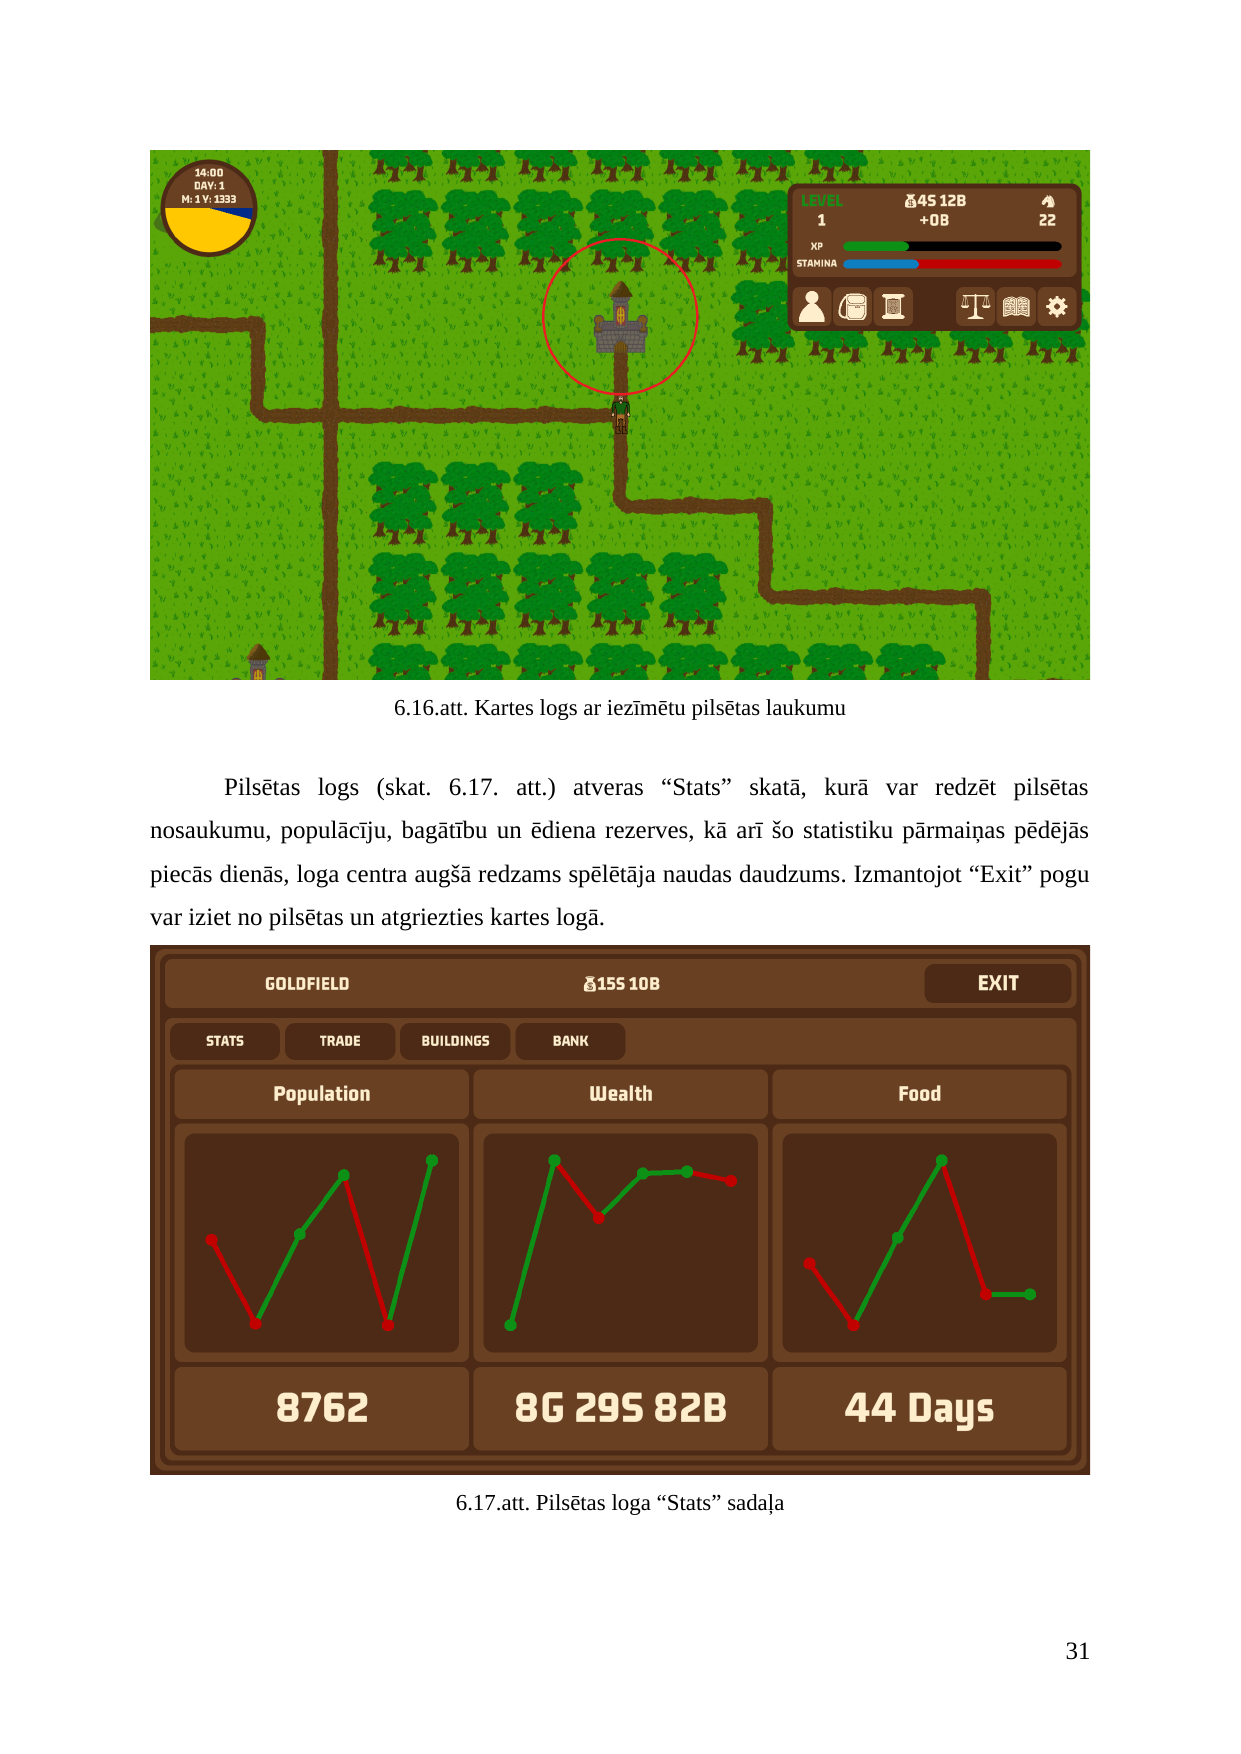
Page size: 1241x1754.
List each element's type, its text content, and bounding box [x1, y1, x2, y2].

picture [150, 150, 1091, 680]
text 6.16.att. Kartes logs ar iezīmētu pilsētas laukumu [150, 693, 1090, 720]
text Pilsētas logs (skat. 6.17. att.) atveras “Stats” skatā, kurā var redzēt pilsētas nosaukumu, populācīju, bagātību un ēdiena rezerves, kā arī šo statistiku pārmaiņas pēdējās piecās dienās, loga centra augšā redzams spēlētāja naudas daudzums. Izmantojot “Exit” pogu var iziet no pilsētas un atgriezties kartes logā. [150, 772, 1090, 931]
text 6.17.att. Pilsētas loga “Stats” sadaļa [150, 1488, 1090, 1515]
picture [150, 945, 1091, 1475]
